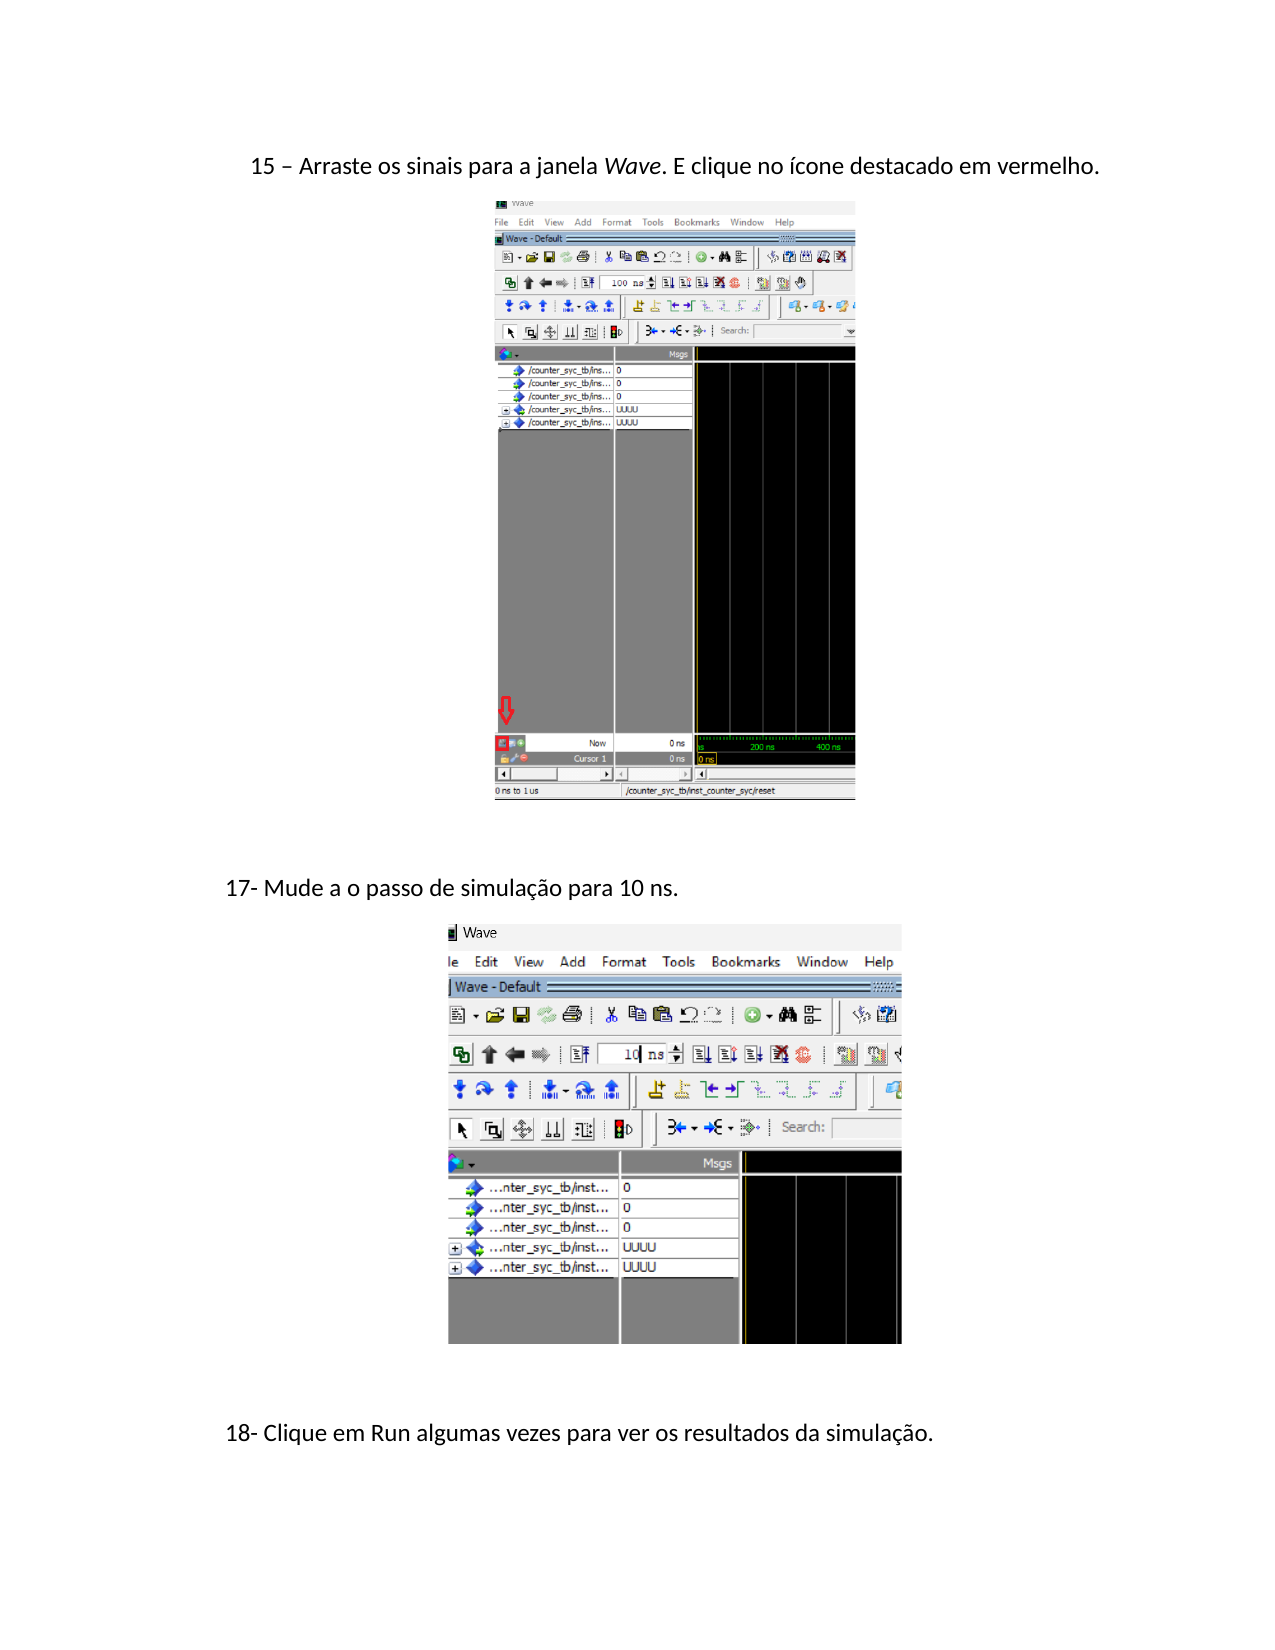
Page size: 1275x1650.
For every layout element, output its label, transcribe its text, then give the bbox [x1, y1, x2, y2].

text 18- Clique em Run algumas vezes para ver os resultados da simulação. [150, 1417, 1125, 1447]
picture [448, 924, 902, 1344]
text 17- Mude a o passo de simulação para 10 ns. [150, 872, 1125, 903]
text 15 – Arraste os sinais para a janela Wave. E clique no ícone destacado em vermelho. [150, 150, 1125, 181]
picture [494, 201, 856, 800]
